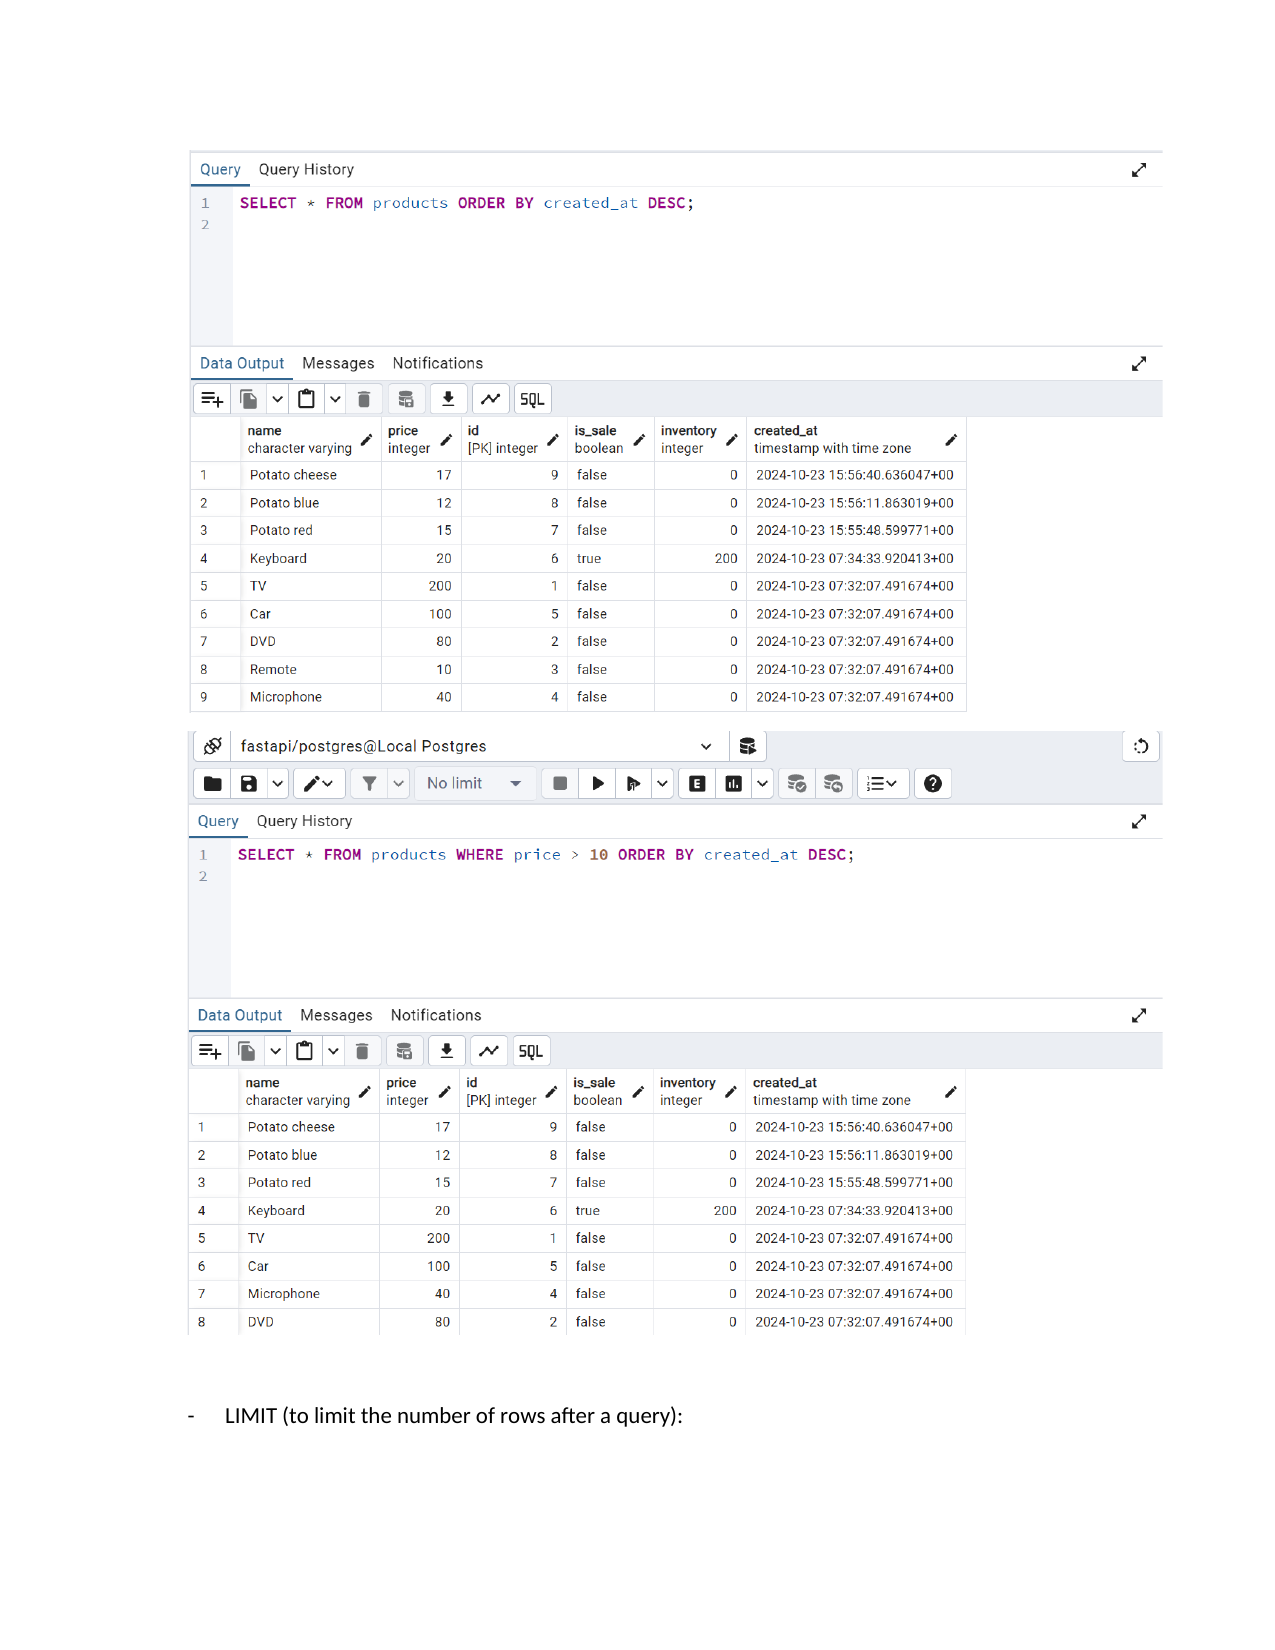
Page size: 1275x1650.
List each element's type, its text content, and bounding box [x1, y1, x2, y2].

list LIMIT (to limit the number of rows after a query): [187, 1401, 1125, 1429]
picture [187, 731, 1163, 1335]
picture [187, 150, 1163, 713]
